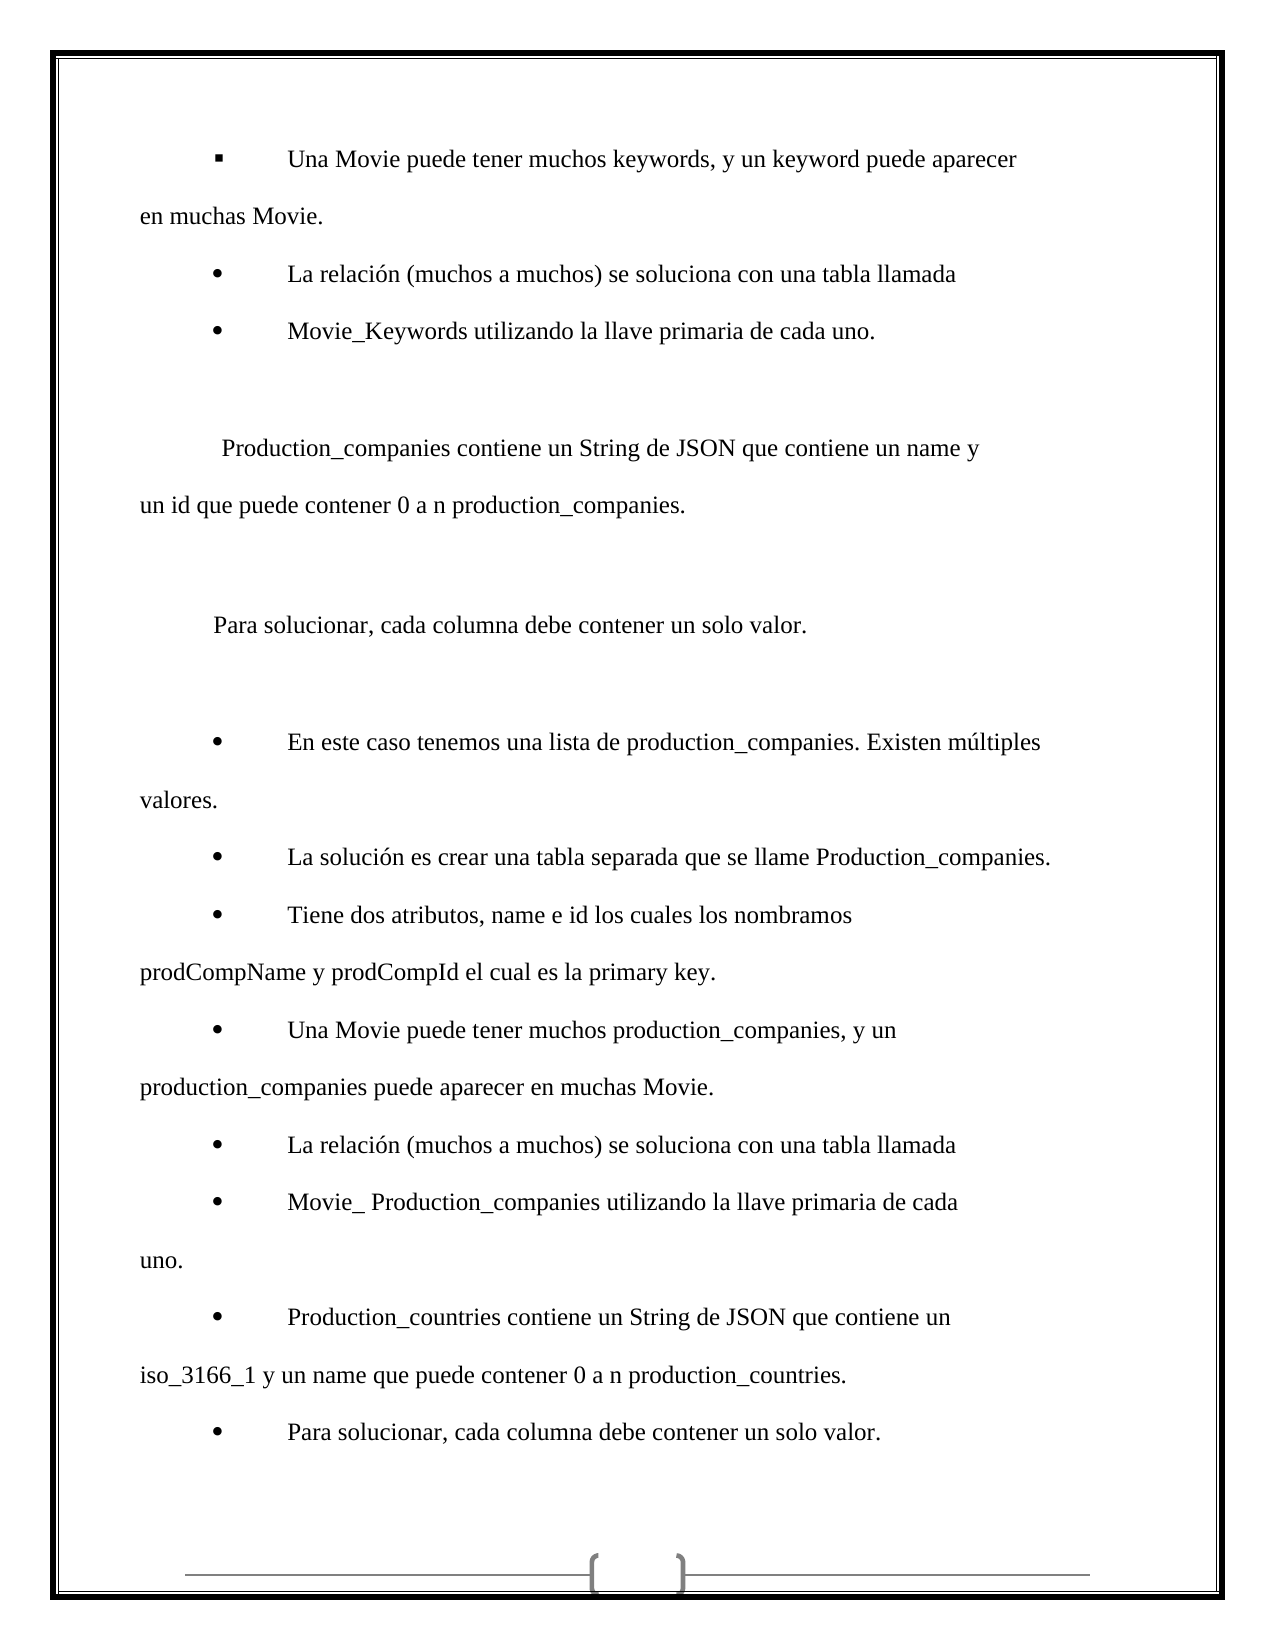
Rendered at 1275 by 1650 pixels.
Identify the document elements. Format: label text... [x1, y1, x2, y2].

list En este caso tenemos una lista de production_companies. Existen múltiples valores. [139, 727, 1059, 814]
list Movie_Keywords utilizando la llave primaria de cada uno. [139, 316, 1121, 345]
list Una Movie puede tener muchos keywords, y un keyword puede aparecer en muchas Movie. [139, 144, 1037, 230]
list Movie_ Production_companies utilizando la llave primaria de cada uno. [139, 1187, 1001, 1274]
list Una Movie puede tener muchos production_companies, y un production_companies puede aparecer en muchas Movie. [139, 1015, 1008, 1101]
list Para solucionar, cada columna debe contener un solo valor. [139, 1417, 1121, 1446]
text Para solucionar, cada columna debe contener un solo valor. [139, 610, 1121, 638]
list Production_countries contiene un String de JSON que contiene un iso_3166_1 y un name que puede contener 0 a n production_countries. [139, 1302, 987, 1389]
list Tiene dos atributos, name e id los cuales los nombramos prodCompName y prodCompId el cual es la primary key. [139, 900, 963, 986]
list La solución es crear una tabla separada que se llame Production_companies. [139, 842, 1121, 871]
list La relación (muchos a muchos) se soluciona con una tabla llamada [139, 1130, 1121, 1159]
list La relación (muchos a muchos) se soluciona con una tabla llamada [139, 259, 1121, 287]
text Production_companies contiene un String de JSON que contiene un name y un id que puede contener 0 a n production_companies. [139, 433, 1002, 519]
